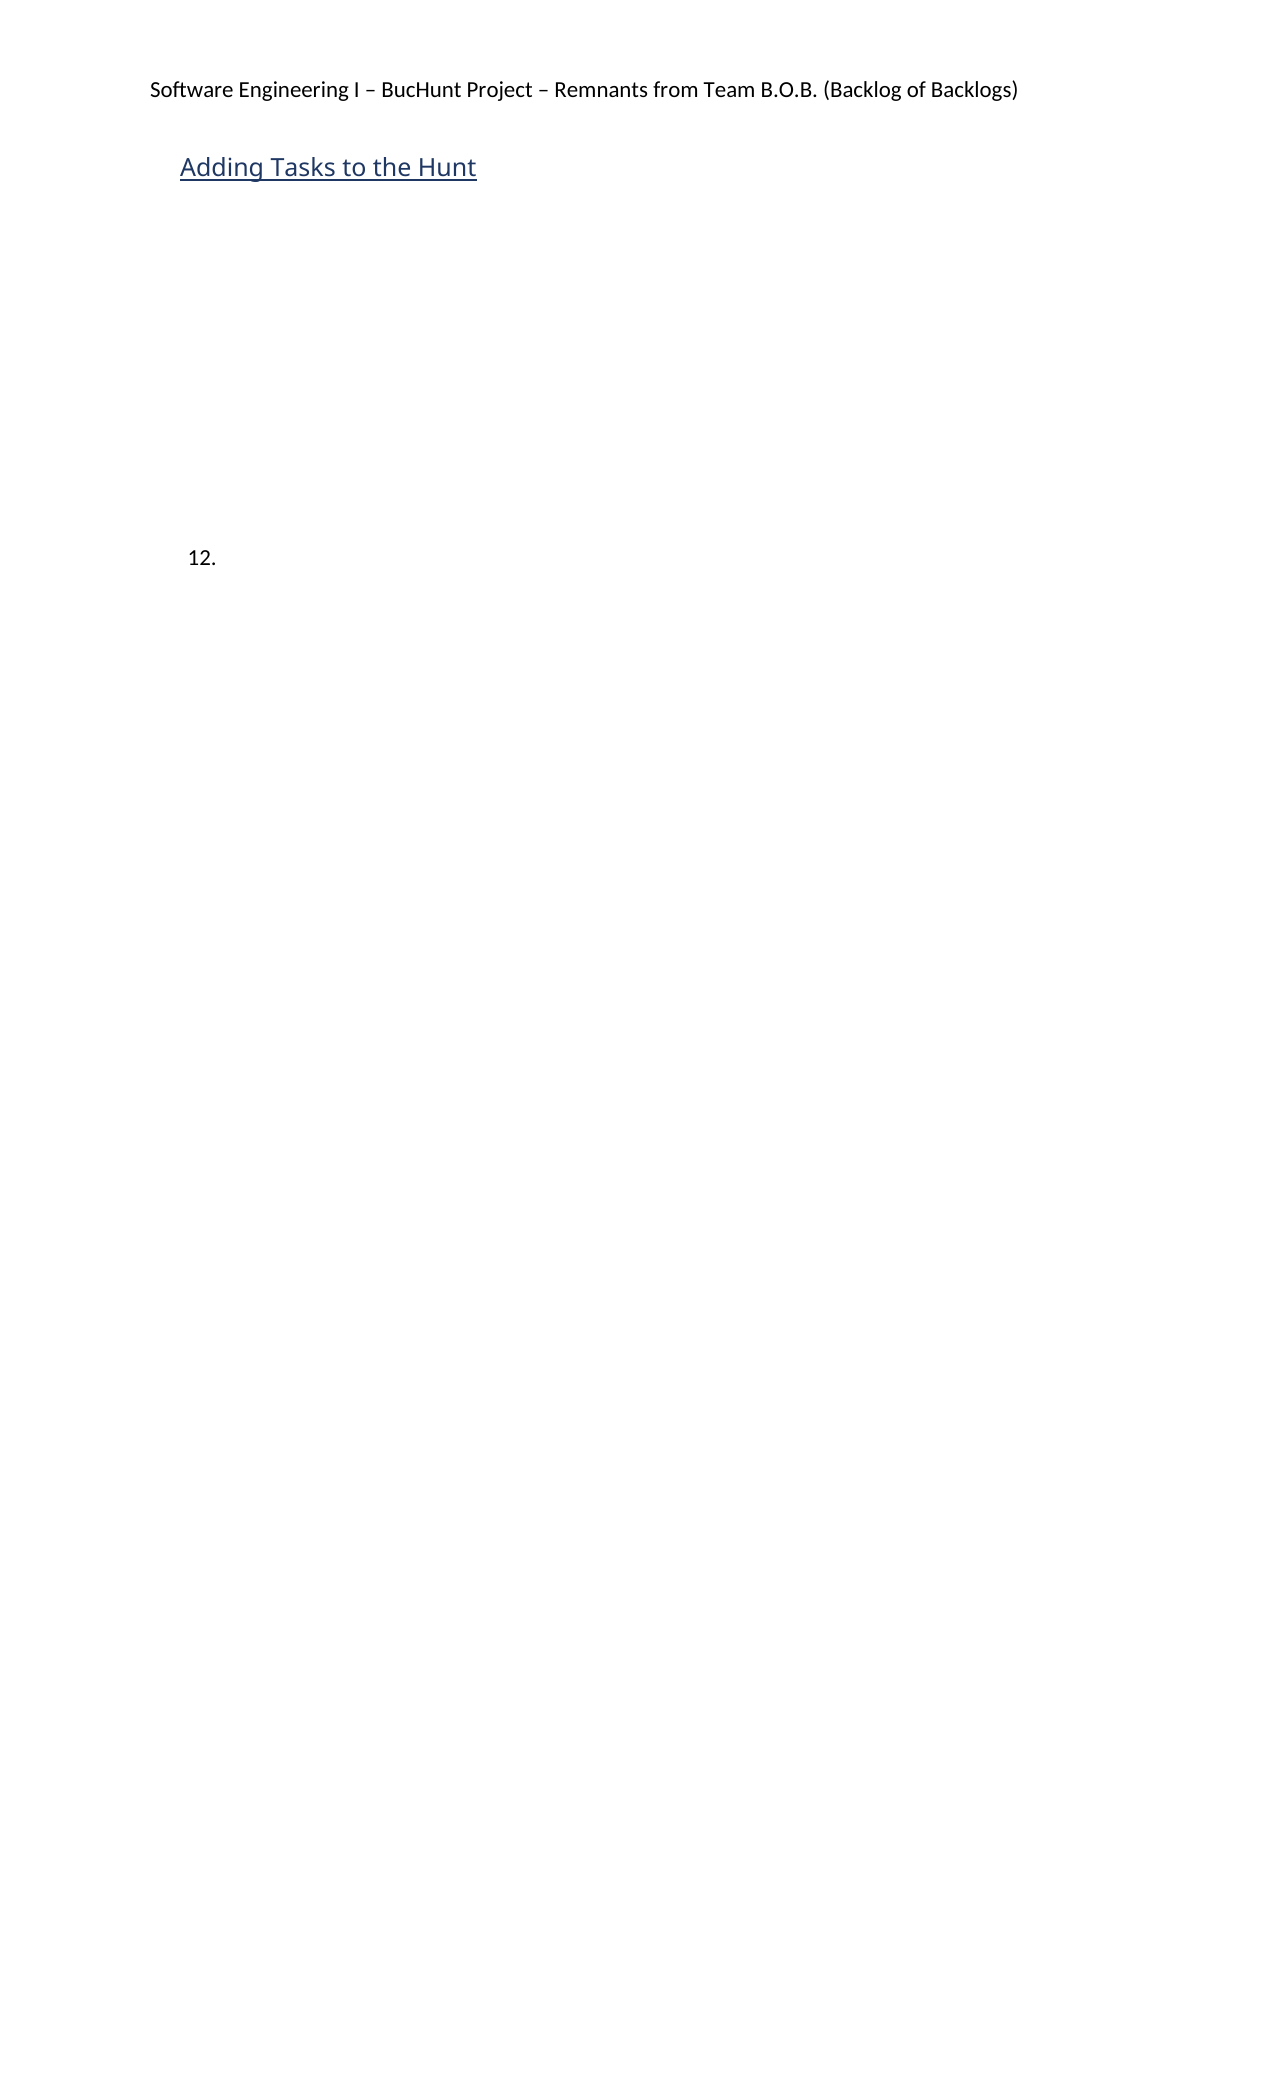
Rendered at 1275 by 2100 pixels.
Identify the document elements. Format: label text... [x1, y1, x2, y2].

subtitle Adding Tasks to the Hunt [180, 150, 1125, 184]
